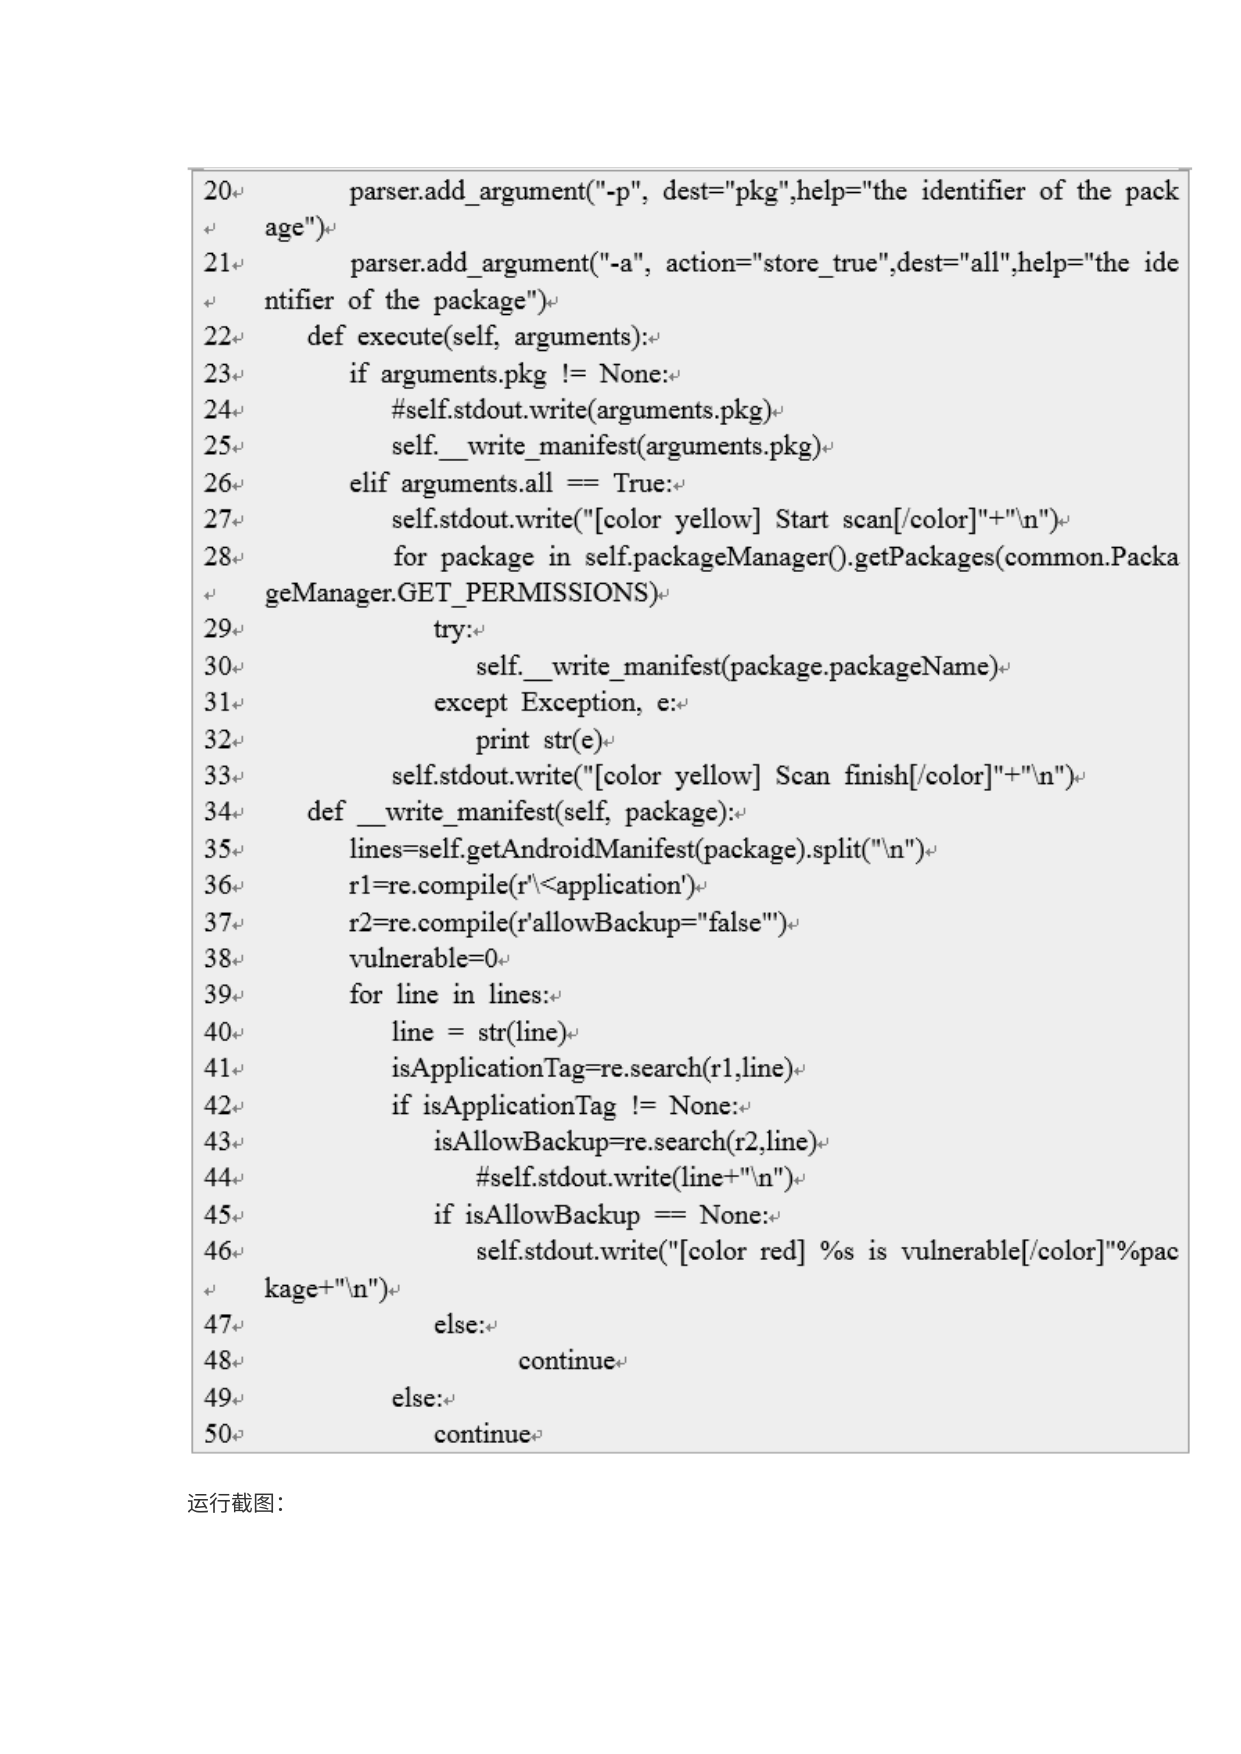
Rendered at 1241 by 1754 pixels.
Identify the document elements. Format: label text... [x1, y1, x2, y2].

picture [187, 167, 1193, 1457]
text 运行截图： [187, 1485, 1053, 1518]
